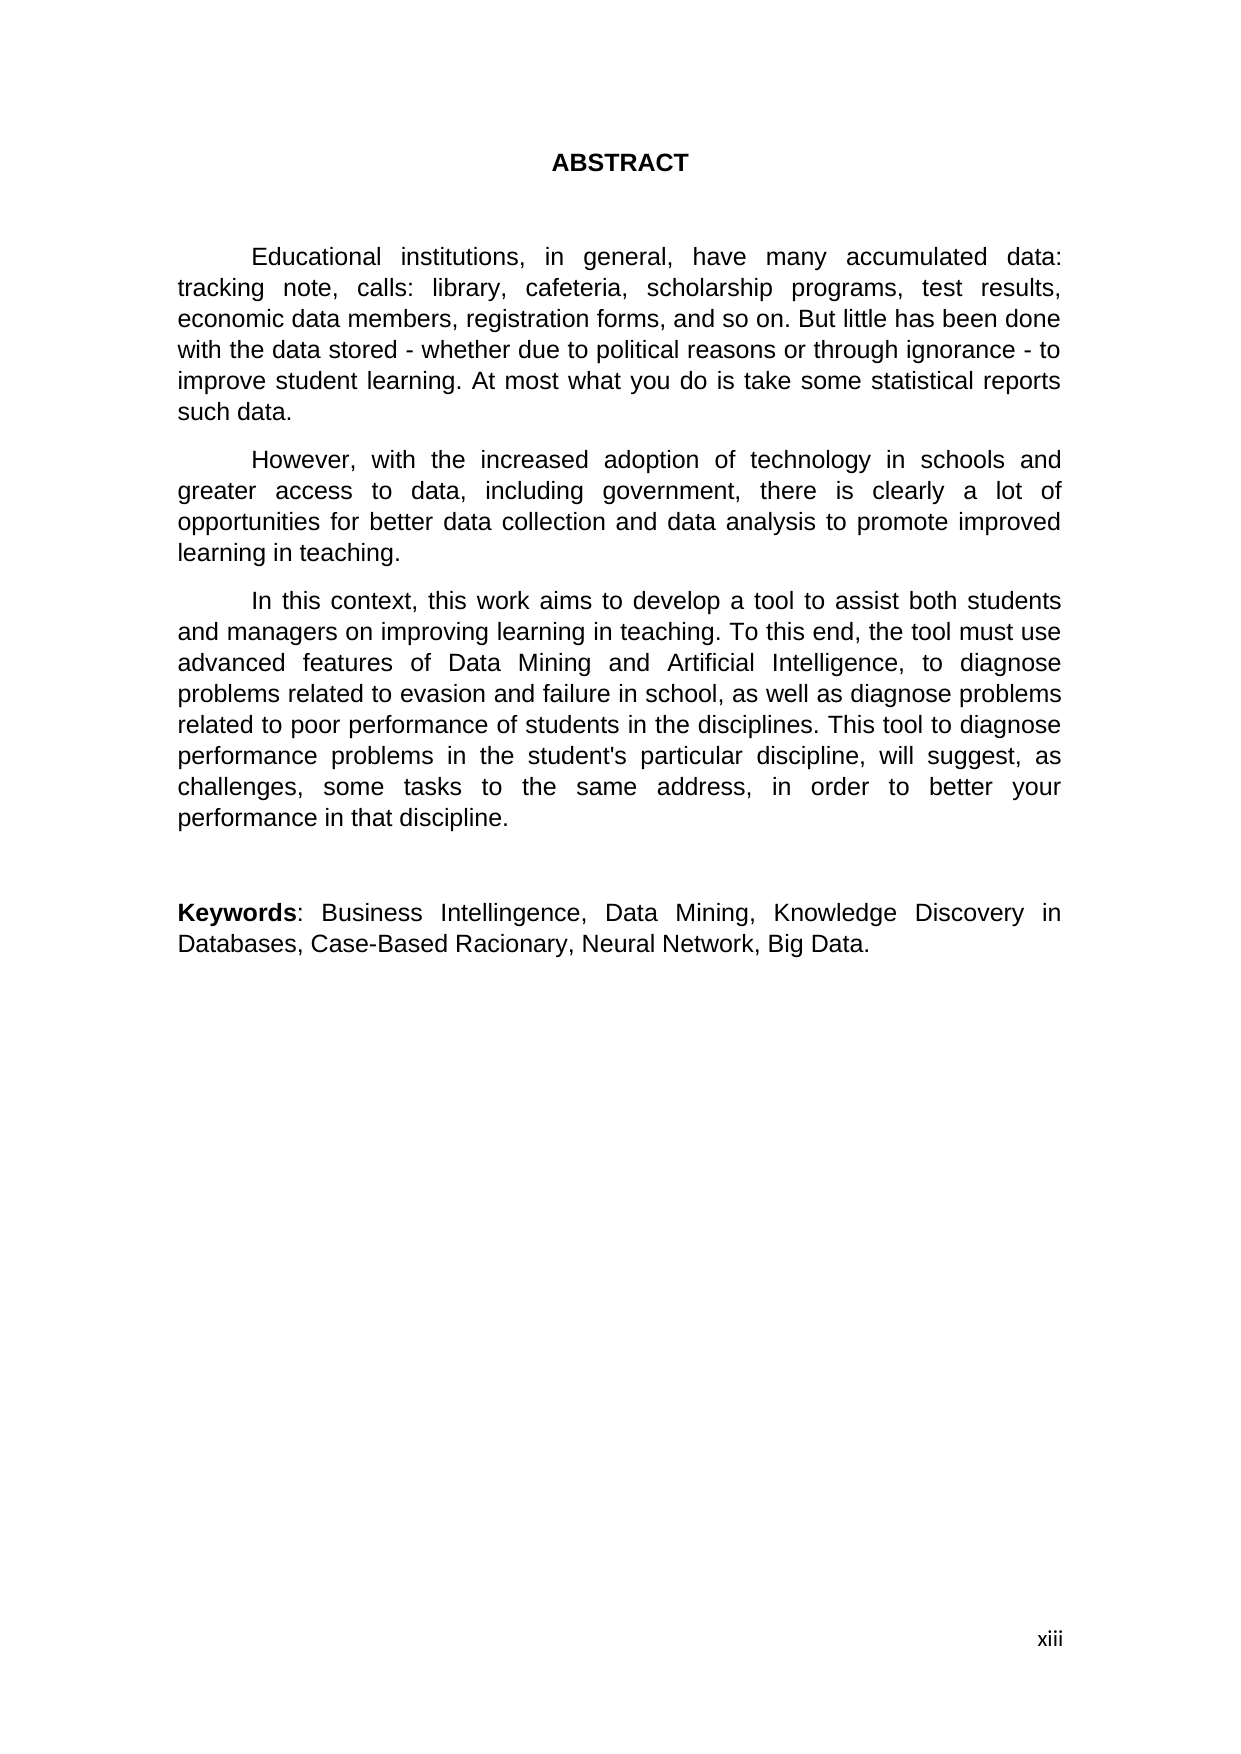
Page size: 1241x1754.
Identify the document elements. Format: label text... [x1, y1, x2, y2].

text Educational institutions, in general, have many accumulated data: tracking note, calls: library, cafeteria, scholarship programs, test results, economic data members, registration forms, and so on. But little has been done with the data stored - whether due to political reasons or through ignorance - to improve student learning. At most what you do is take some statistical reports such data. [177, 242, 1063, 426]
text In this context, this work aims to develop a tool to assist both students and managers on improving learning in teaching. To this end, the tool must use advanced features of Data Mining and Artificial Intelligence, to diagnose problems related to evasion and failure in school, as well as diagnose problems related to poor performance of students in the disciplines. This tool to diagnose performance problems in the student's particular discipline, will suggest, as challenges, some tasks to the same address, in order to better your performance in that discipline. [177, 586, 1063, 832]
text ABSTRACT [177, 148, 1063, 176]
text However, with the increased adoption of technology in schools and greater access to data, including government, there is clearly a lot of opportunities for better data collection and data analysis to promote improved learning in teaching. [177, 445, 1063, 567]
text Keywords: Business Intellingence, Data Mining, Knowledge Discovery in Databases, Case-Based Racionary, Neural Network, Big Data. [177, 898, 1063, 958]
